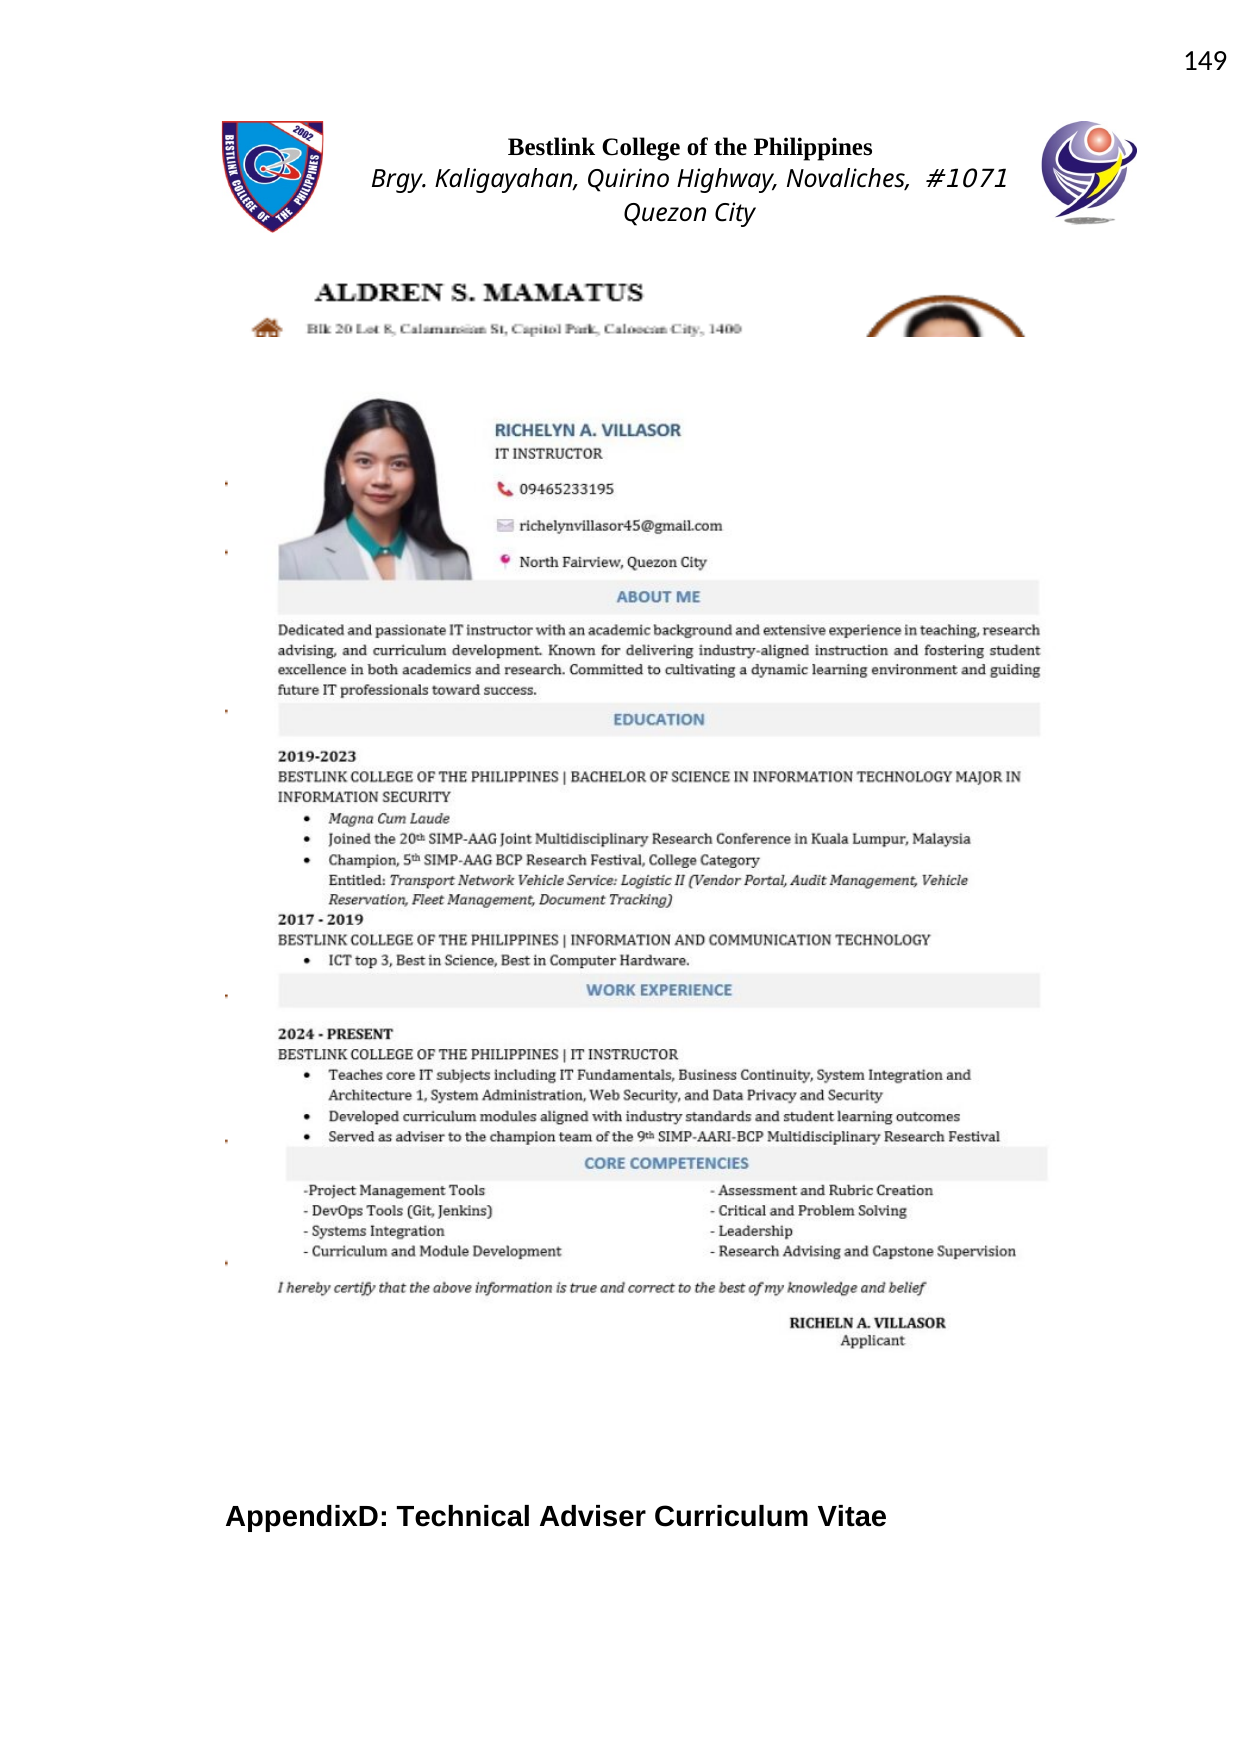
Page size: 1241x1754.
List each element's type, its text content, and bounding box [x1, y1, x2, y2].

picture [1041, 121, 1137, 225]
picture [221, 121, 324, 233]
text AppendixD: Technical Adviser Curriculum Vitae [225, 1499, 1090, 1532]
picture [225, 270, 1091, 1407]
